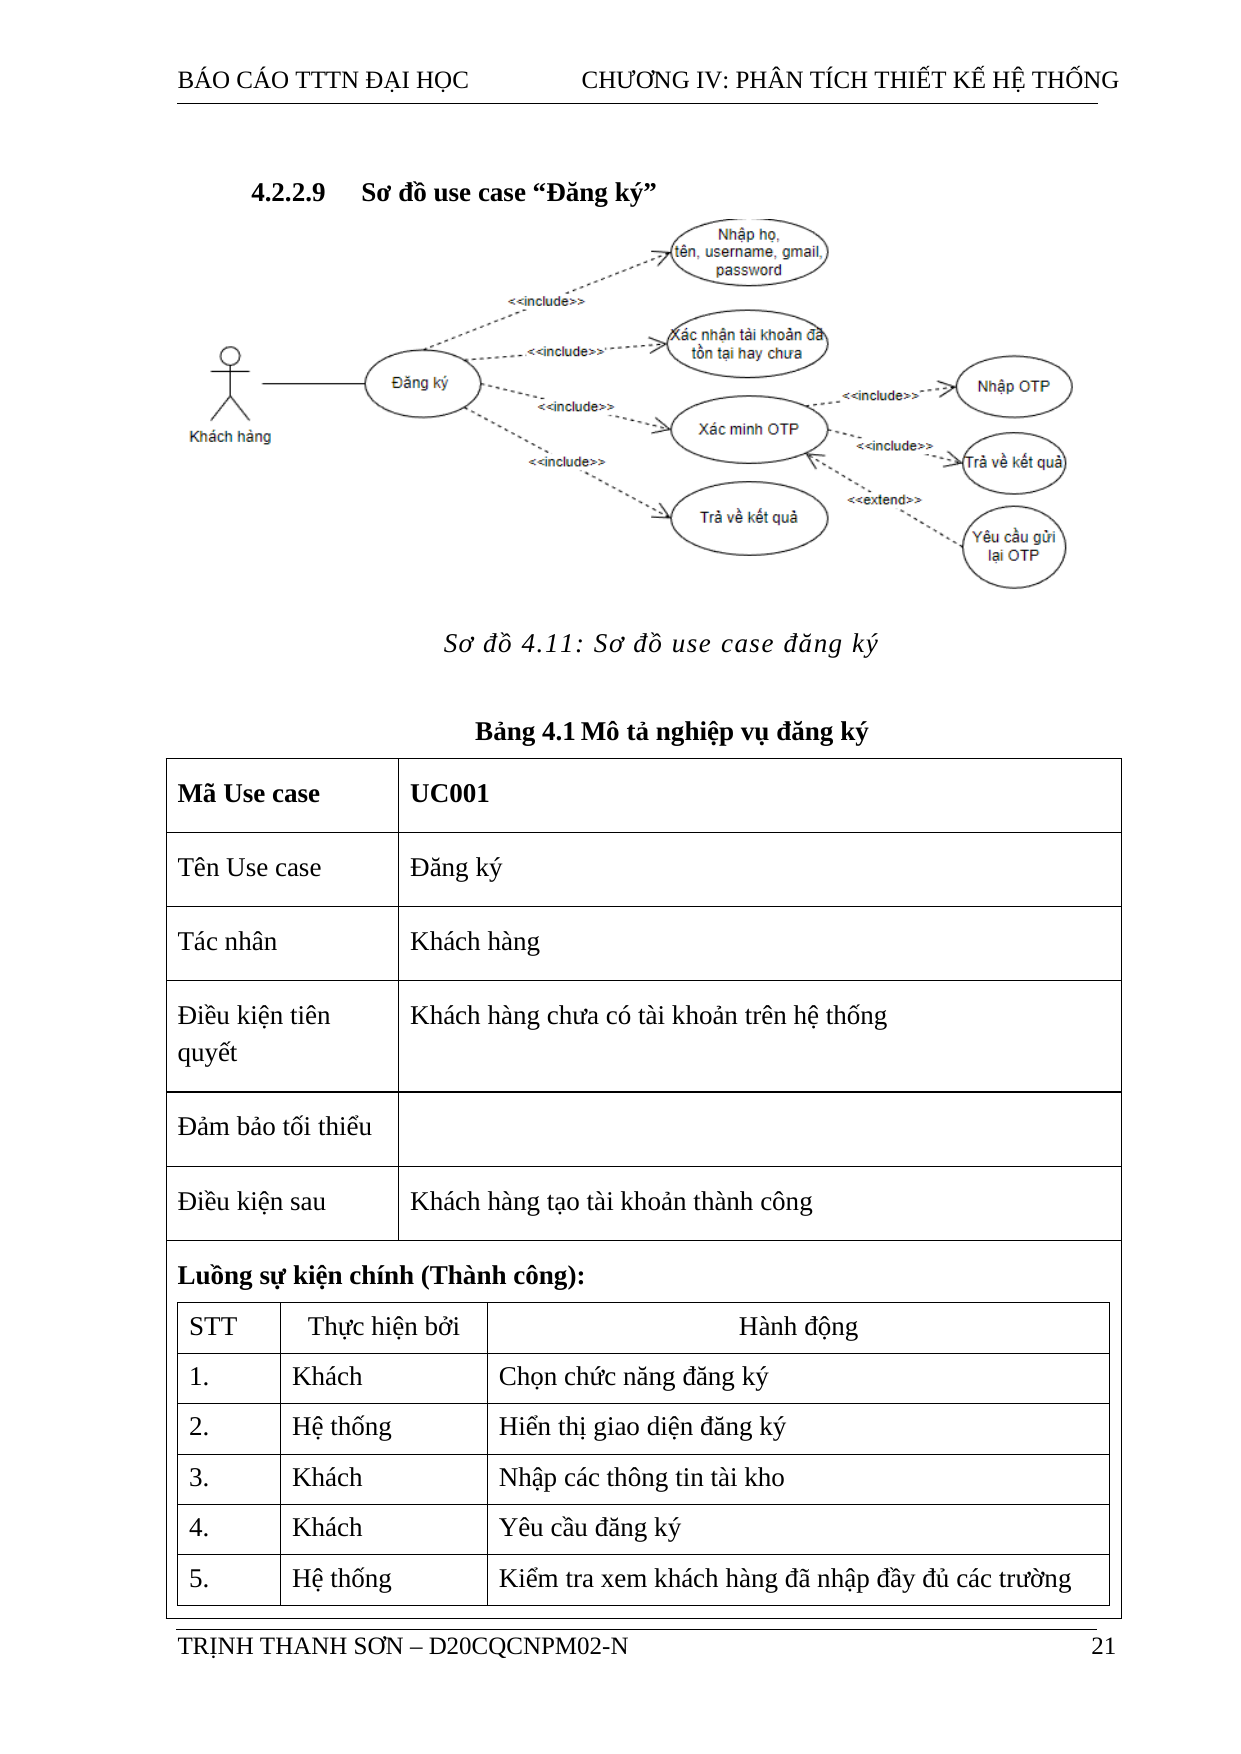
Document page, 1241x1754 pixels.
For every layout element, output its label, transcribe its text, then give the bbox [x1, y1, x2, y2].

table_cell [167, 1241, 1121, 1618]
subtitle Sơ đồ 4.11: Sơ đồ use case đăng ký [177, 628, 1122, 659]
table_header UC001 [399, 759, 1121, 832]
picture [177, 219, 1123, 616]
table_cell [399, 1093, 1121, 1166]
table_cell Khách hàng chưa có tài khoản trên hệ thống [399, 981, 1121, 1091]
table_cell Điều kiện tiên quyết [167, 981, 398, 1091]
table_cell Khách hàng [399, 907, 1121, 980]
table_cell Điều kiện sau [167, 1167, 398, 1240]
table_cell Khách hàng tạo tài khoản thành công [399, 1167, 1121, 1240]
table_cell Tên Use case [167, 833, 398, 906]
subtitle Mô tả nghiệp vụ đăng ký [222, 715, 1122, 746]
table_cell Đảm bảo tối thiểu [167, 1093, 398, 1166]
subtitle Sơ đồ use case “Đăng ký” [251, 176, 1122, 207]
table_cell Đăng ký [399, 833, 1121, 906]
table_header Mã Use case [167, 759, 398, 832]
table_cell Tác nhân [167, 907, 398, 980]
